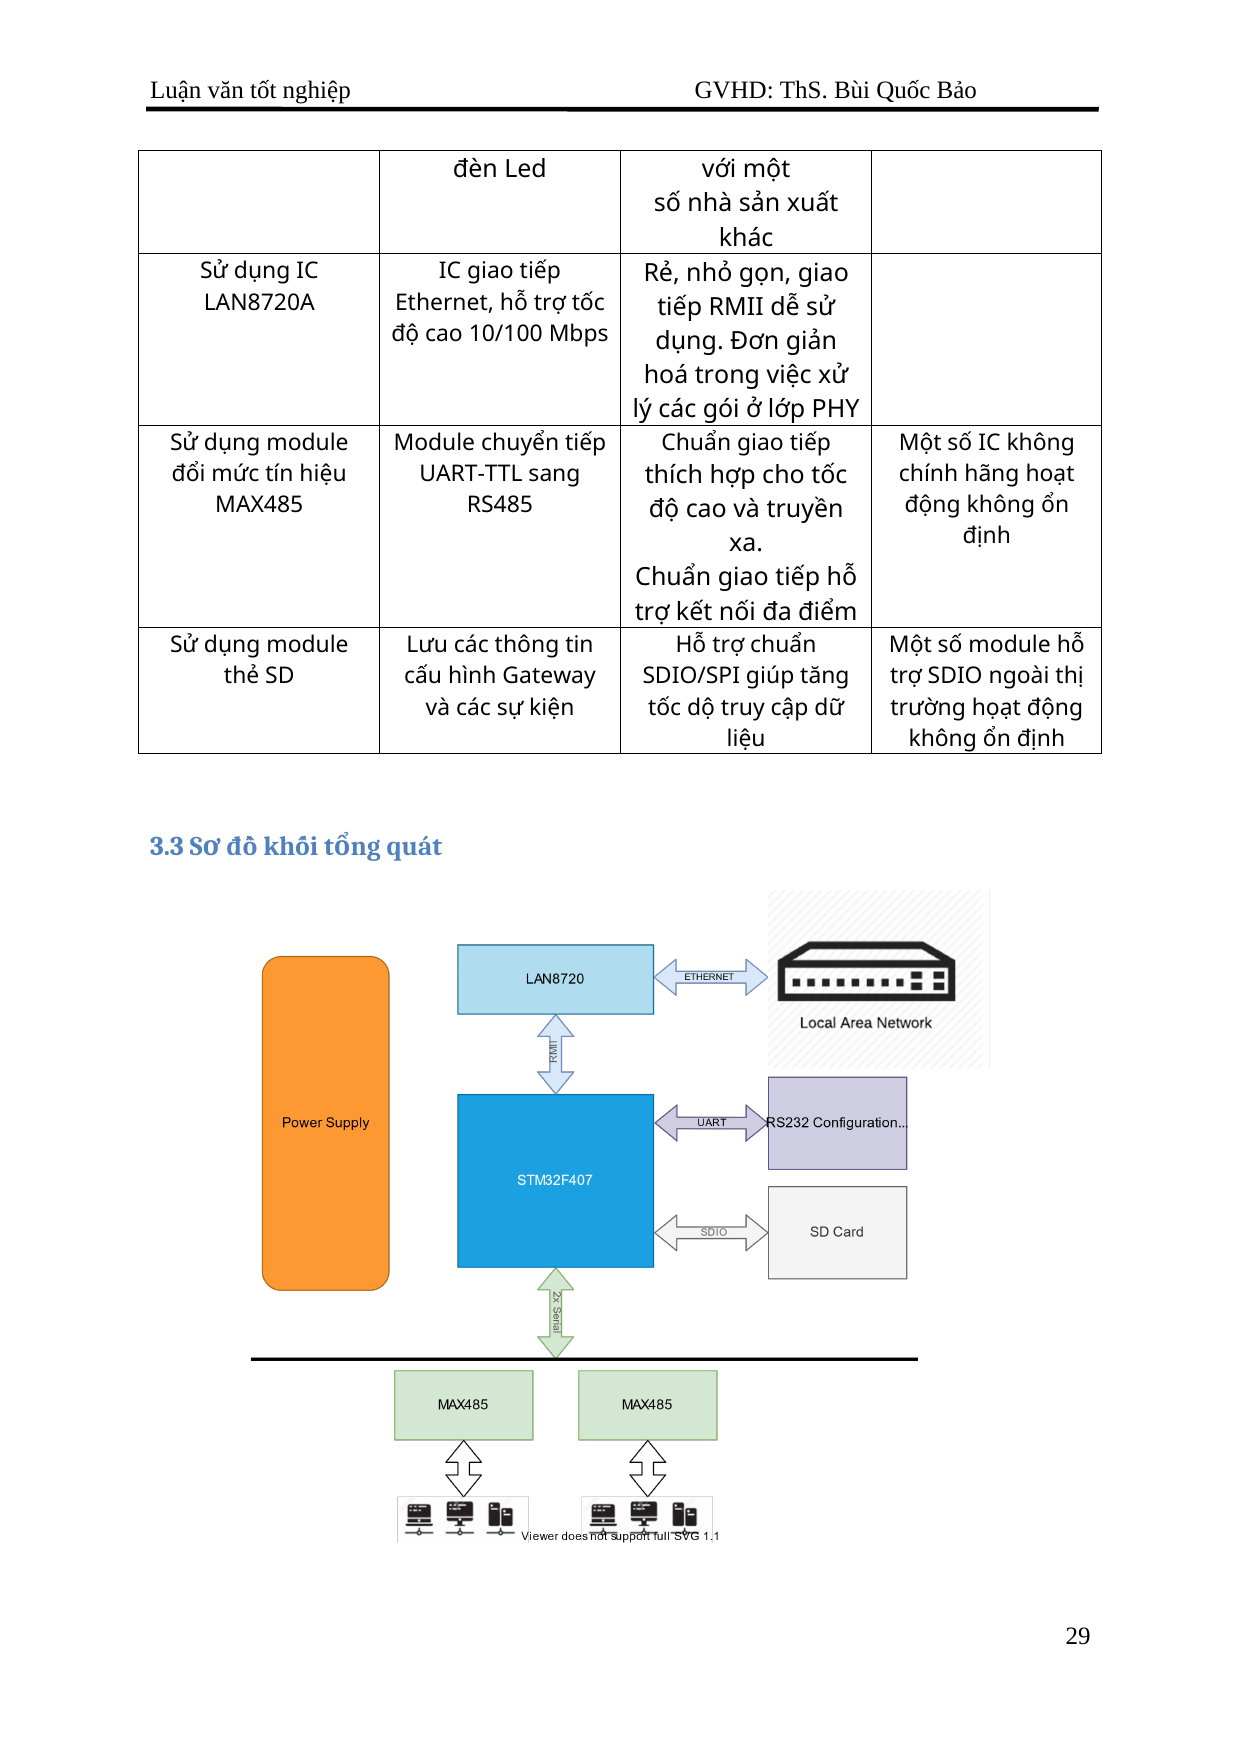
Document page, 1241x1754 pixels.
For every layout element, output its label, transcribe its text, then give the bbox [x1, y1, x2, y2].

table_cell [872, 254, 1101, 424]
table_cell IC giao tiếp Ethernet, hỗ trợ tốc độ cao 10/100 Mbps [380, 254, 620, 424]
table_cell Sử dụng module đổi mức tín hiệu MAX485 [139, 426, 379, 627]
table_cell Lưu các thông tin cấu hình Gateway và các sự kiện [380, 628, 620, 753]
picture [249, 890, 991, 1545]
table_cell Chuẩn giao tiếp thích hợp cho tốc độ cao và truyền xa. Chuẩn giao tiếp hỗ trợ kết nối đa điểm [621, 426, 871, 627]
subtitle 3.3 Sơ đồ khối tổng quát [150, 831, 1090, 862]
table_cell Hỗ trợ chuẩn SDIO/SPI giúp tăng tốc dộ truy cập dữ liệu [621, 628, 871, 753]
table_cell [872, 151, 1101, 253]
table_cell Một số IC không chính hãng hoạt động không ổn định [872, 426, 1101, 627]
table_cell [139, 151, 379, 253]
table_cell Một số module hỗ trợ SDIO ngoài thị trường họạt động không ổn định [872, 628, 1101, 753]
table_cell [380, 151, 620, 253]
table_cell Sử dụng IC LAN8720A [139, 254, 379, 424]
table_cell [621, 151, 871, 253]
table_cell Sử dụng module thẻ SD [139, 628, 379, 753]
table_cell Rẻ, nhỏ gọn, giao tiếp RMII dễ sử dụng. Đơn giản hoá trong việc xử lý các gói ở lớp PHY [621, 254, 871, 424]
table_cell Module chuyển tiếp UART-TTL sang RS485 [380, 426, 620, 627]
